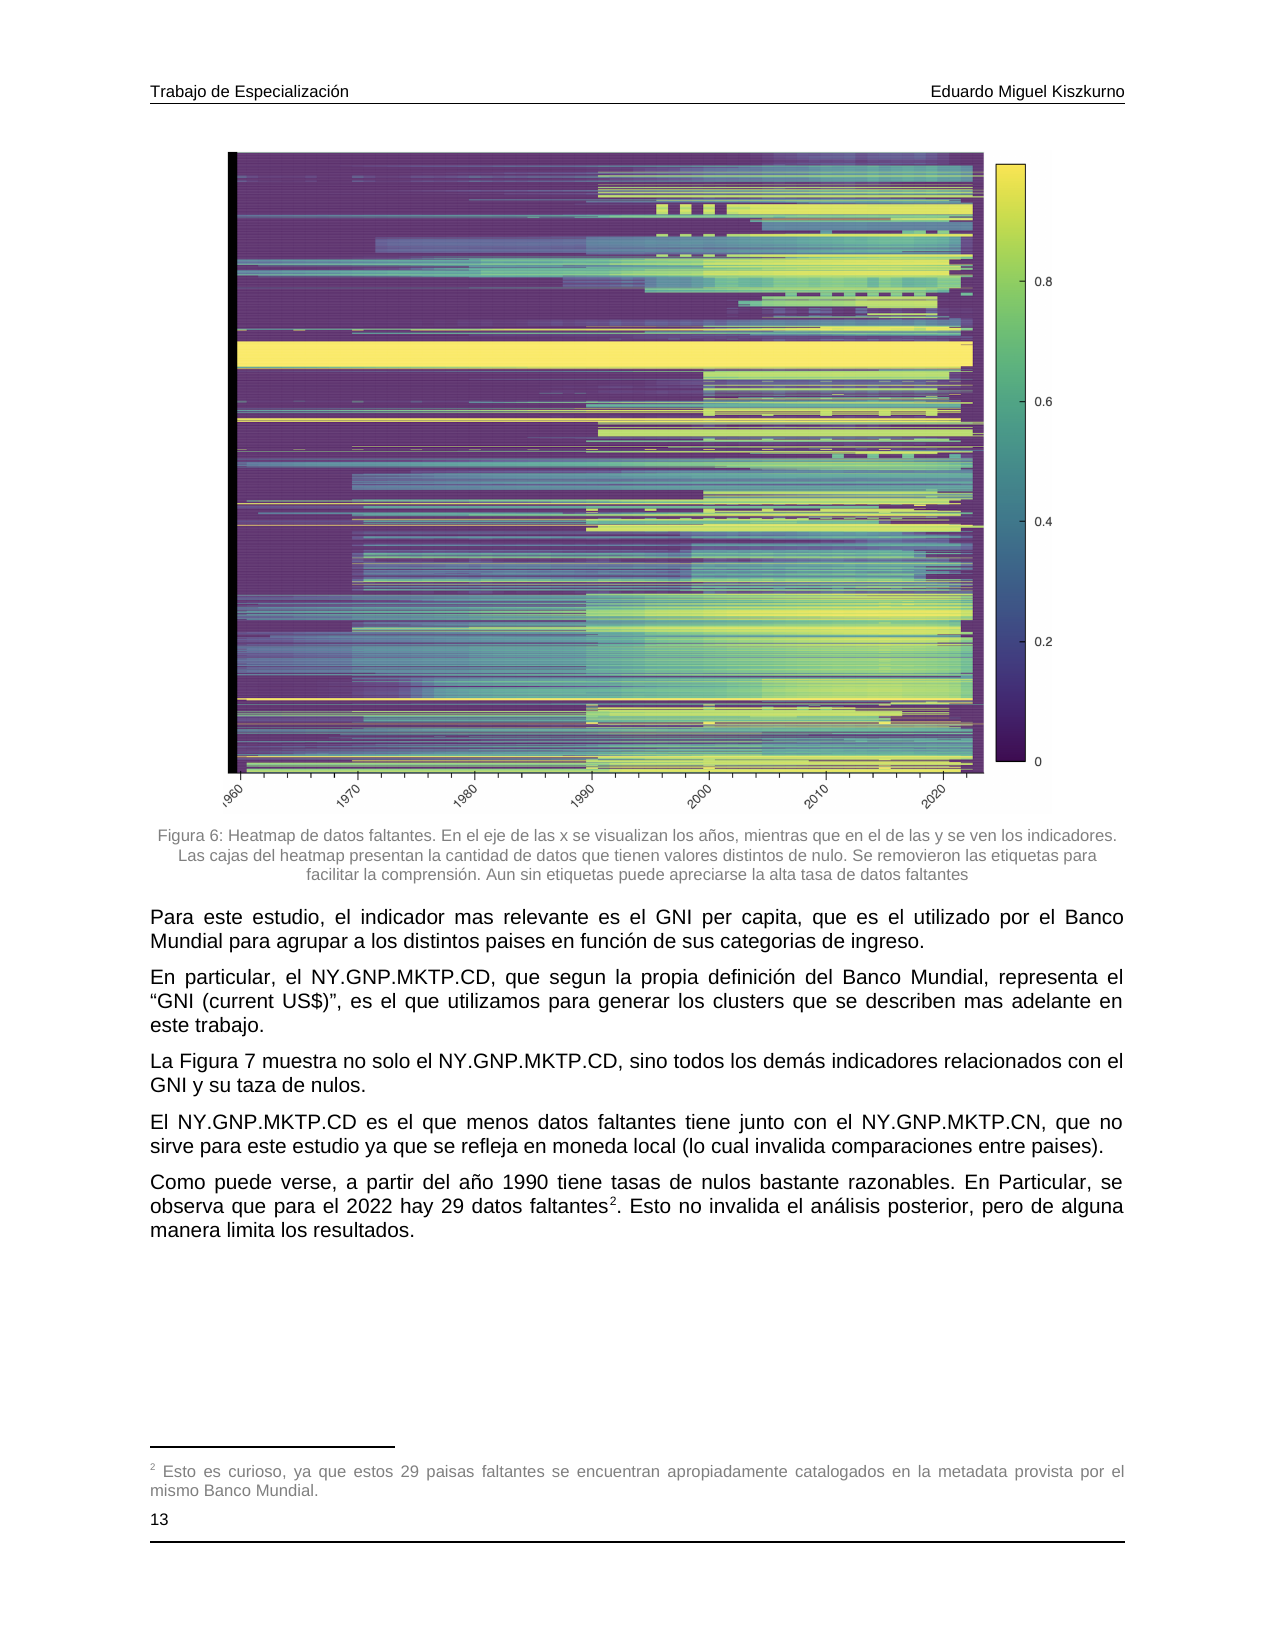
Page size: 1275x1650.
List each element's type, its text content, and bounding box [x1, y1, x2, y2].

picture [222, 150, 1053, 814]
text Para este estudio, el indicador mas relevante es el GNI per capita, que es el utilizado por el Banco Mundial para agrupar a los distintos paises en función de sus categorias de ingreso. [150, 904, 1125, 952]
text En particular, el NY.GNP.MKTP.CD, que segun la propia definición del Banco Mundial, representa el “GNI (current US$)”, es el que utilizamos para generar los clusters que se describen mas adelante en este trabajo. [150, 965, 1125, 1037]
text El NY.GNP.MKTP.CD es el que menos datos faltantes tiene junto con el NY.GNP.MKTP.CN, que no sirve para este estudio ya que se refleja en moneda local (lo cual invalida comparaciones entre paises). [150, 1110, 1125, 1158]
text Figura 6: Heatmap de datos faltantes. En el eje de las x se visualizan los años, mientras que en el de las y se ven los indicadores. Las cajas del heatmap presentan la cantidad de datos que tienen valores distintos de nulo. Se removieron las etiquetas para facilitar la comprensión. Aun sin etiquetas puede apreciarse la alta tasa de datos faltantes [150, 826, 1125, 884]
text La Figura 7 muestra no solo el NY.GNP.MKTP.CD, sino todos los demás indicadores relacionados con el GNI y su taza de nulos. [150, 1049, 1125, 1097]
text Como puede verse, a partir del año 1990 tiene tasas de nulos bastante razonables. En Particular, se observa que para el 2022 hay 29 datos faltantes. Esto no invalida el análisis posterior, pero de alguna manera limita los resultados. [150, 1170, 1125, 1242]
